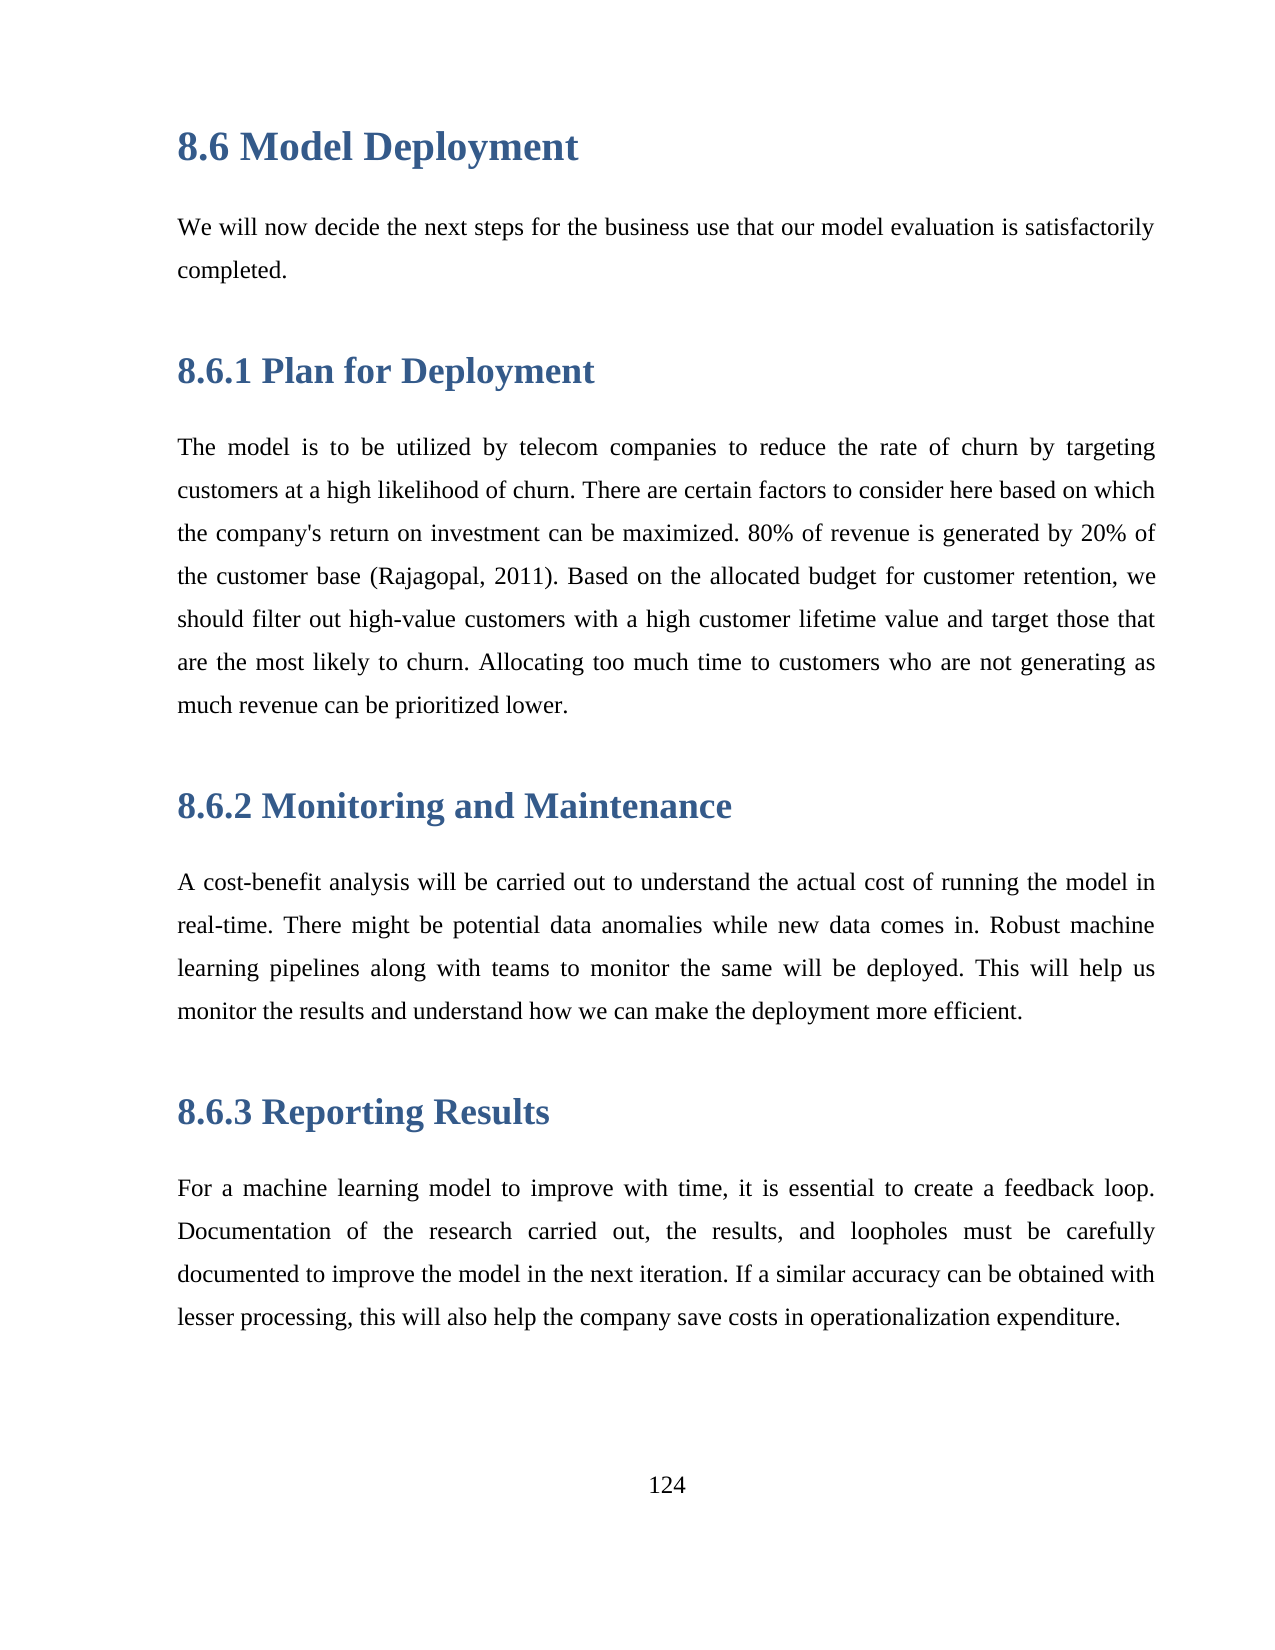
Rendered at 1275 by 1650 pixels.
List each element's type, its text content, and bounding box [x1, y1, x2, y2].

subtitle 8.6 Model Deployment [177, 121, 1156, 169]
subtitle 8.6.1 Plan for Deployment [177, 348, 1156, 391]
subtitle 8.6.2 Monitoring and Maintenance [177, 784, 1156, 827]
text The model is to be utilized by telecom companies to reduce the rate of churn by targeting customers at a high likelihood of churn. There are certain factors to consider here based on which the company's return on investment can be maximized. 80% of revenue is generated by 20% of the customer base (Rajagopal, 2011). Based on the allocated budget for customer retention, we should filter out high-value customers with a high customer lifetime value and target those that are the most likely to churn. Allocating too much time to customers who are not generating as much revenue can be prioritized lower. [177, 432, 1156, 719]
subtitle 8.6.3 Reporting Results [177, 1089, 1156, 1133]
text We will now decide the next steps for the business use that our model evaluation is satisfactorily completed. [177, 212, 1156, 284]
text For a machine learning model to improve with time, it is essential to create a feedback loop. Documentation of the research carried out, the results, and loopholes must be carefully documented to improve the model in the next iteration. If a similar accuracy can be obtained with lesser processing, this will also help the company save costs in operationalization expenditure. [177, 1173, 1156, 1331]
text A cost-benefit analysis will be carried out to understand the actual cost of running the model in real-time. There might be potential data anomalies while new data comes in. Robust machine learning pipelines along with teams to monitor the same will be deployed. This will help us monitor the results and understand how we can make the deployment more efficient. [177, 867, 1156, 1025]
